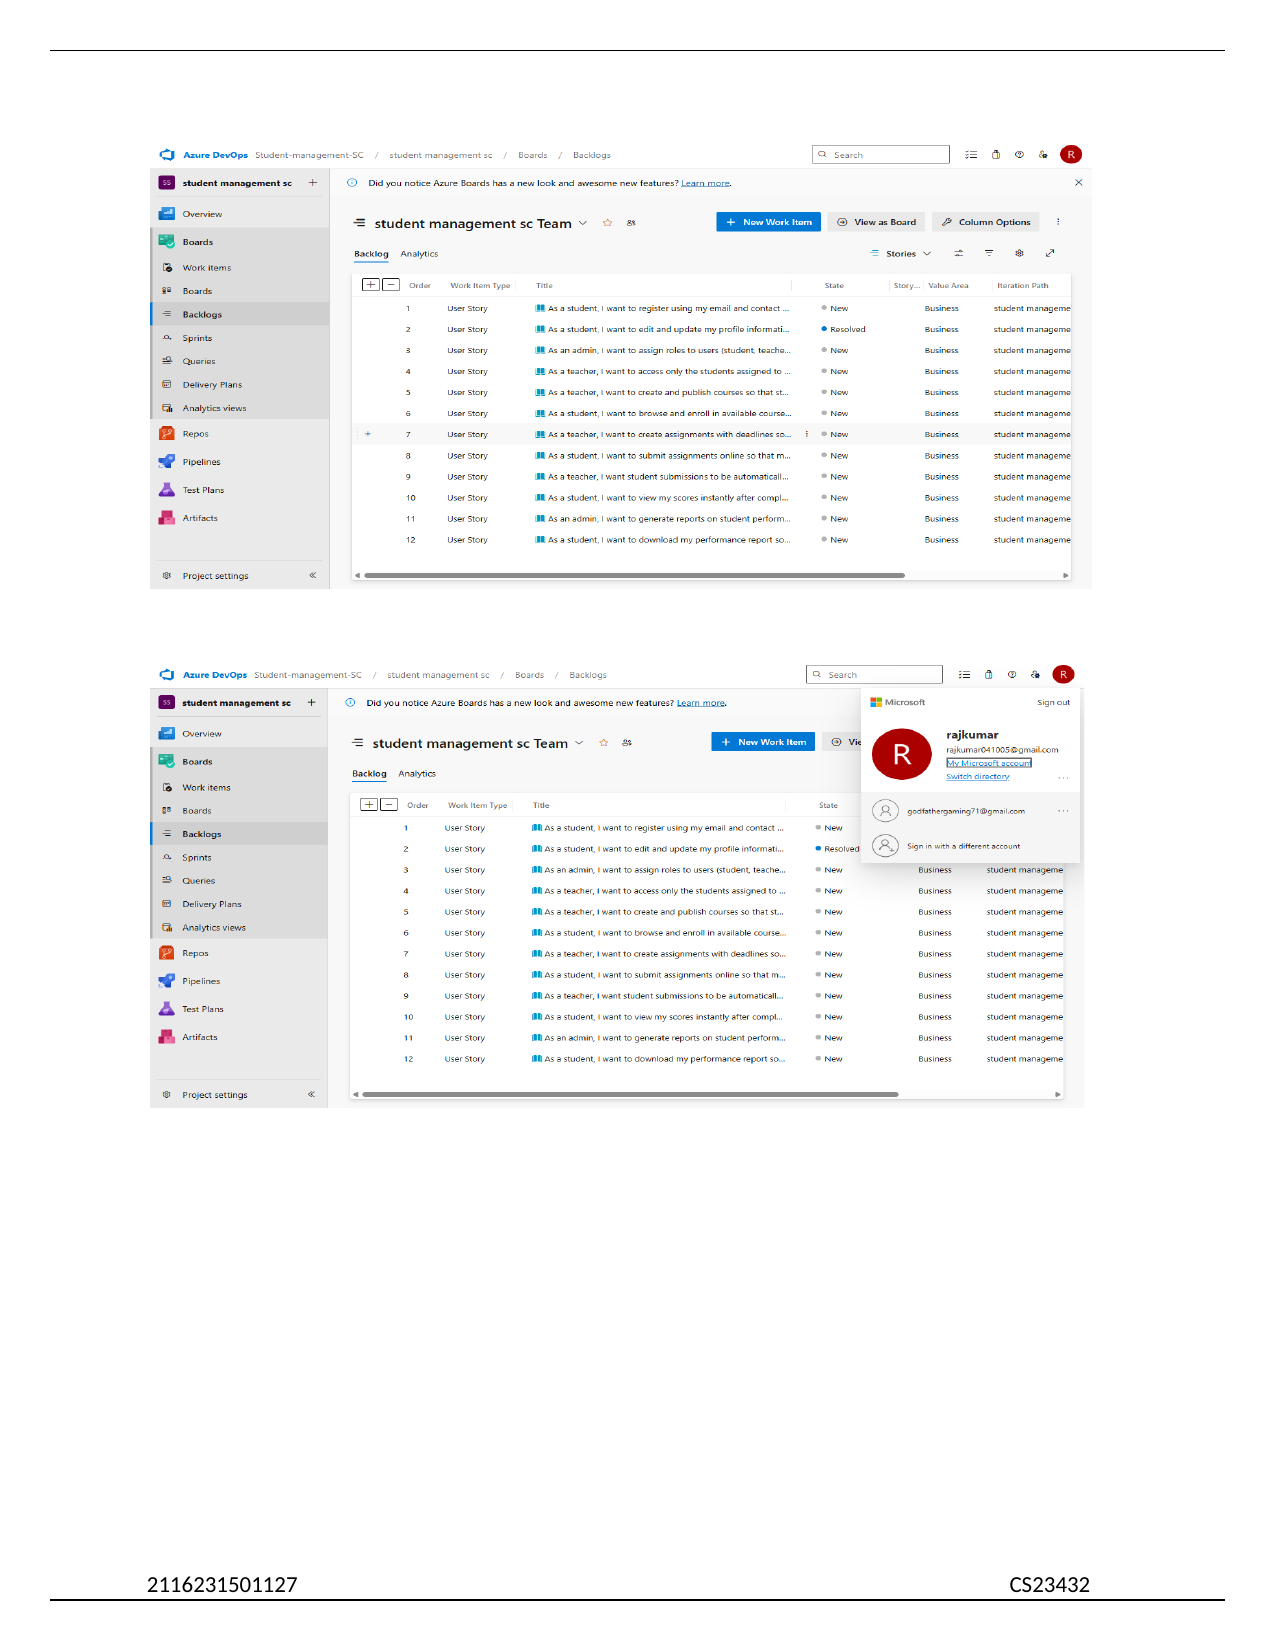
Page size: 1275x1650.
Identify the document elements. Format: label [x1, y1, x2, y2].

picture [150, 661, 1085, 1108]
picture [150, 140, 1093, 589]
